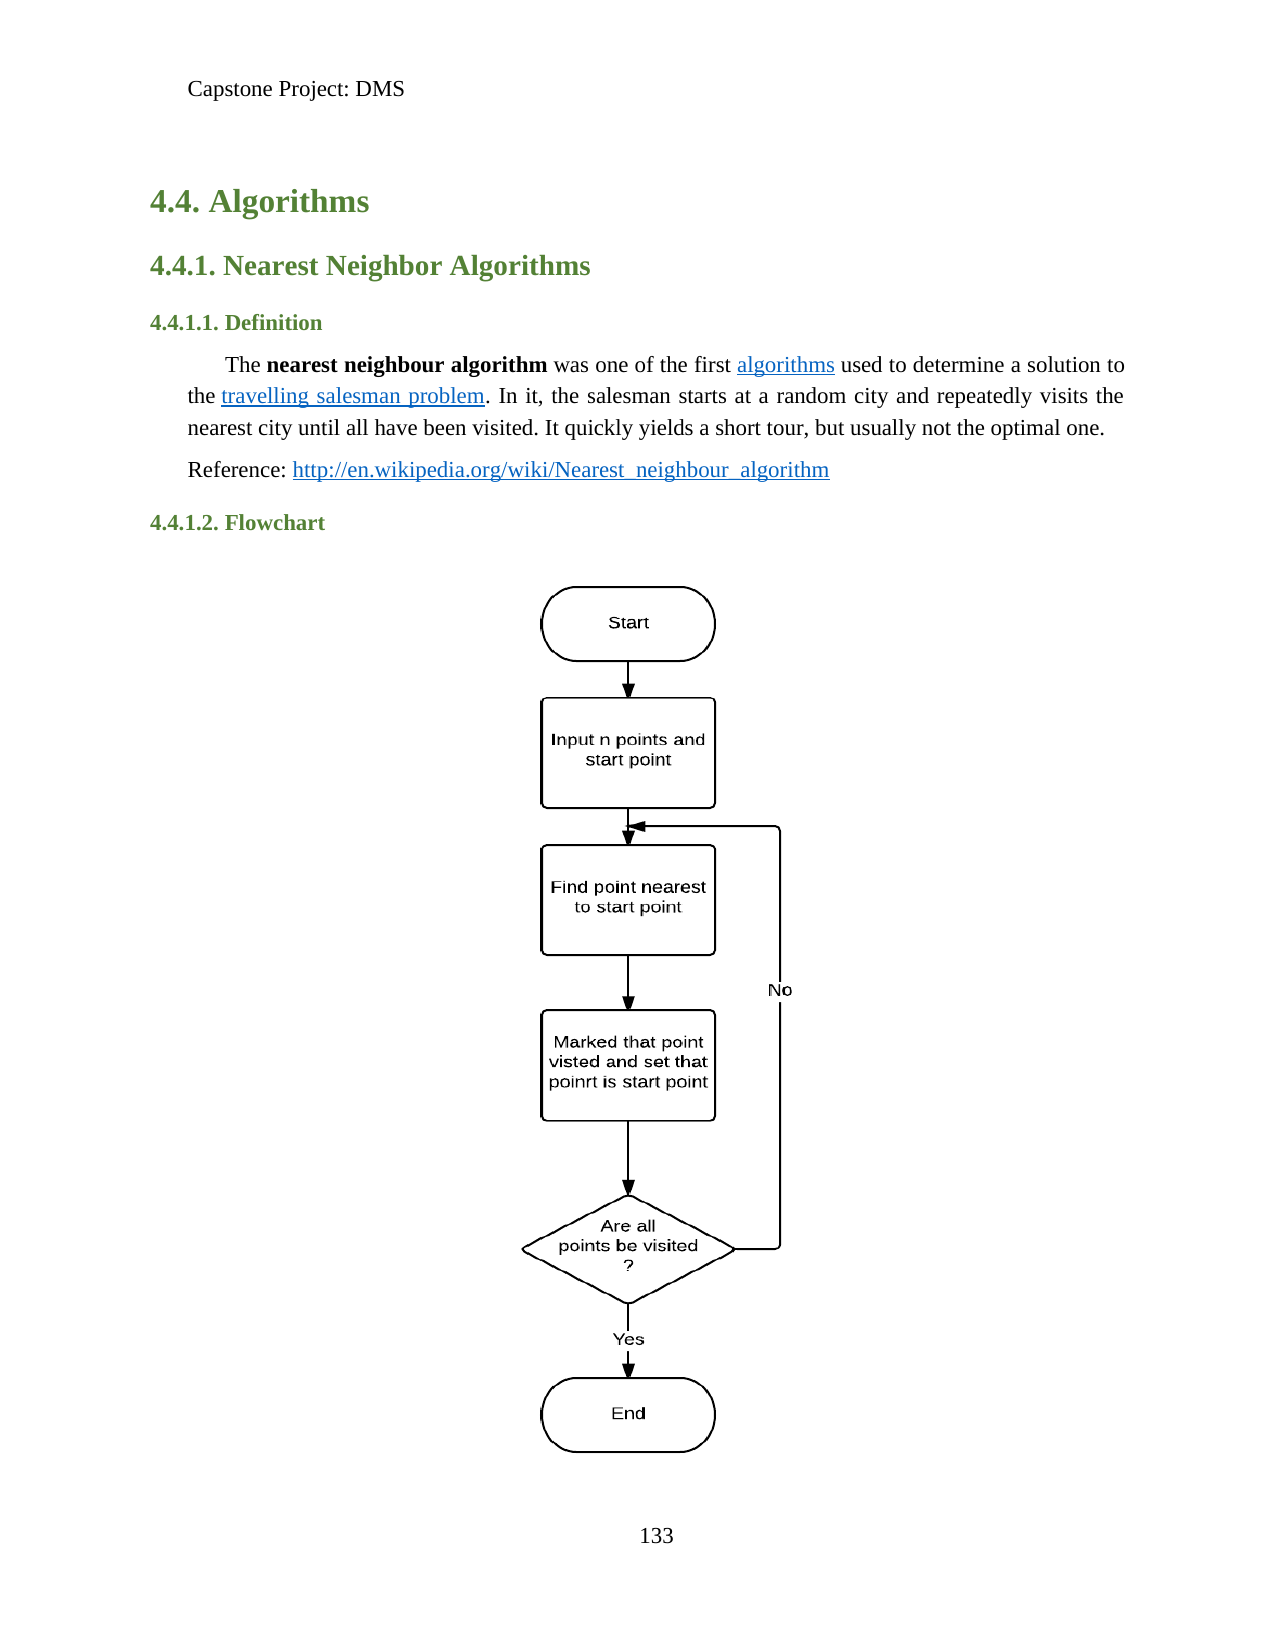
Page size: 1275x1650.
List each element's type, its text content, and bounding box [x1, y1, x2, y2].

picture [477, 550, 836, 1488]
subtitle Nearest Neighbor Algorithms [150, 248, 1125, 282]
subtitle Algorithms [150, 181, 1125, 219]
subtitle Definition [150, 309, 1125, 335]
subtitle Flowchart [150, 508, 1125, 535]
text The nearest neighbour algorithm was one of the first algorithms used to determine a solution to the travelling salesman problem. In it, the salesman starts at a random city and repeatedly visits the nearest city until all have been visited. It quickly yields a short tour, but usually not the optimal one. [187, 351, 1125, 441]
text Reference: http://en.wikipedia.org/wiki/Nearest_neighbour_algorithm [187, 456, 1125, 482]
